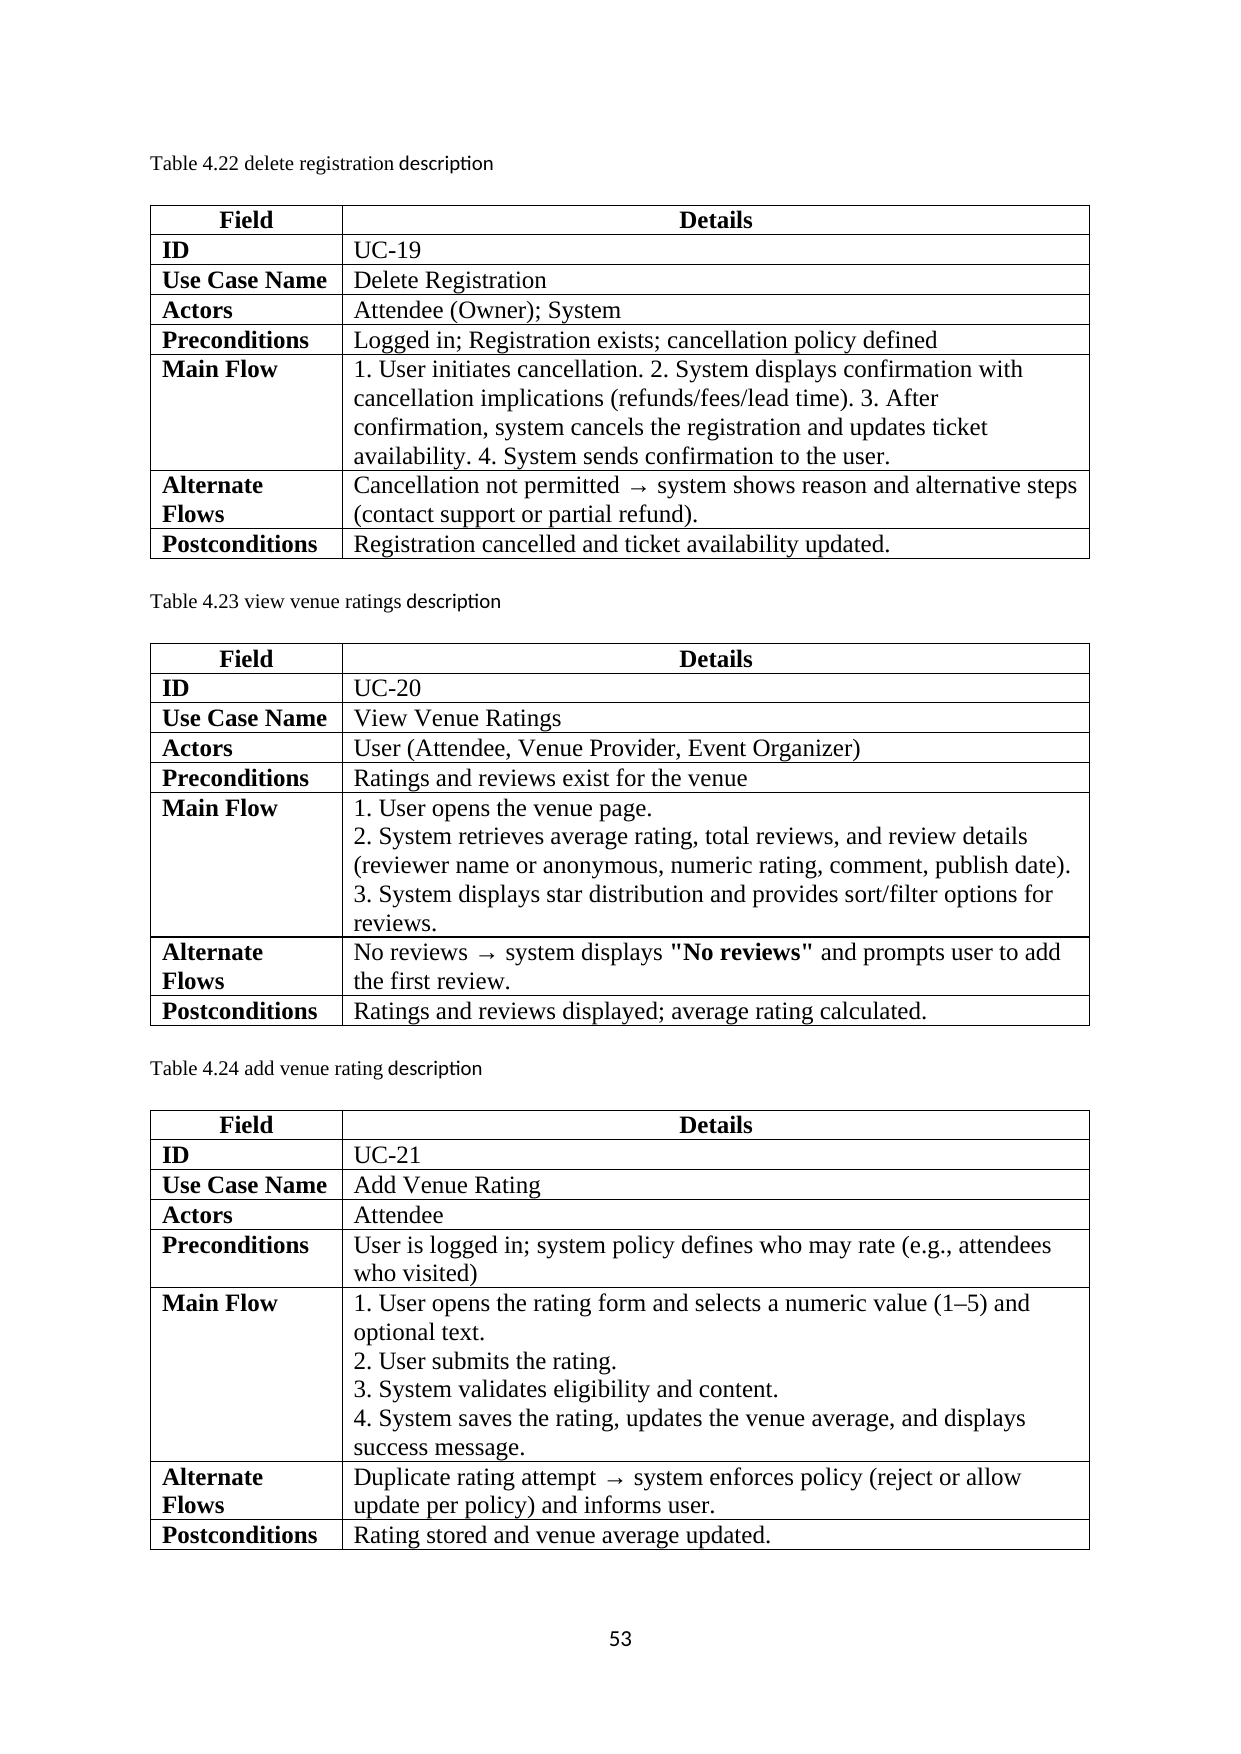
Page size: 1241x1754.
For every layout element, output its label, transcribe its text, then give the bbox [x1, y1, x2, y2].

table_cell Postconditions [151, 1520, 342, 1549]
table_cell User (Attendee, Venue Provider, Event Organizer) [343, 733, 1089, 762]
table_cell Use Case Name [151, 1170, 342, 1199]
table_cell Main Flow [151, 793, 342, 936]
table_cell Logged in; Registration exists; cancellation policy defined [343, 325, 1089, 353]
text Table 4.24 add venue rating description [150, 1055, 1090, 1080]
table_cell Add Venue Rating [343, 1170, 1089, 1199]
table_cell 1. User opens the rating form and selects a numeric value (1–5) and optional text. 2. User submits the rating. 3. System validates eligibility and content. 4. System saves the rating, updates the venue average, and displays success message. [343, 1288, 1089, 1461]
table_cell UC-19 [343, 235, 1089, 264]
table_cell View Venue Ratings [343, 703, 1089, 732]
table_cell Postconditions [151, 529, 342, 558]
table_cell Preconditions [151, 763, 342, 792]
table_header Field [151, 644, 342, 672]
table_cell Actors [151, 733, 342, 762]
table_cell UC-21 [343, 1140, 1089, 1169]
table_header Details [343, 206, 1089, 234]
table_header Field [151, 1111, 342, 1139]
table_cell ID [151, 674, 342, 702]
table_cell Use Case Name [151, 703, 342, 732]
table_cell Ratings and reviews displayed; average rating calculated. [343, 996, 1089, 1025]
table_cell 1. User opens the venue page. 2. System retrieves average rating, total reviews, and review details (reviewer name or anonymous, numeric rating, comment, publish date). 3. System displays star distribution and provides sort/filter options for reviews. [343, 793, 1089, 936]
table_cell Ratings and reviews exist for the venue [343, 763, 1089, 792]
table_cell Preconditions [151, 1230, 342, 1287]
table_cell Duplicate rating attempt → system enforces policy (reject or allow update per policy) and informs user. [343, 1462, 1089, 1519]
table_cell UC-20 [343, 674, 1089, 702]
table_cell User is logged in; system policy defines who may rate (e.g., attendees who visited) [343, 1230, 1089, 1287]
table_cell ID [151, 1140, 342, 1169]
table_cell Preconditions [151, 325, 342, 353]
table_cell 1. User initiates cancellation. 2. System displays confirmation with cancellation implications (refunds/fees/lead time). 3. After confirmation, system cancels the registration and updates ticket availability. 4. System sends confirmation to the user. [343, 355, 1089, 469]
table_cell Alternate Flows [151, 938, 342, 995]
table_cell ID [151, 235, 342, 264]
table_cell Registration cancelled and ticket availability updated. [343, 529, 1089, 558]
table_cell Alternate Flows [151, 1462, 342, 1519]
table_cell Attendee [343, 1200, 1089, 1229]
text Table 4.23 view venue ratings description [150, 588, 1090, 613]
table_cell Main Flow [151, 355, 342, 469]
table_cell Actors [151, 295, 342, 324]
table_cell Cancellation not permitted → system shows reason and alternative steps (contact support or partial refund). [343, 471, 1089, 528]
text Table 4.22 delete registration description [150, 150, 1090, 175]
table_cell Postconditions [151, 996, 342, 1025]
table_cell Attendee (Owner); System [343, 295, 1089, 324]
table_header Details [343, 644, 1089, 672]
table_cell No reviews → system displays "No reviews" and prompts user to add the first review. [343, 938, 1089, 995]
table_cell Alternate Flows [151, 471, 342, 528]
table_header Details [343, 1111, 1089, 1139]
table_cell Main Flow [151, 1288, 342, 1461]
table_cell Actors [151, 1200, 342, 1229]
table_header Field [151, 206, 342, 234]
table_cell Rating stored and venue average updated. [343, 1520, 1089, 1549]
table_cell Use Case Name [151, 265, 342, 294]
table_cell Delete Registration [343, 265, 1089, 294]
